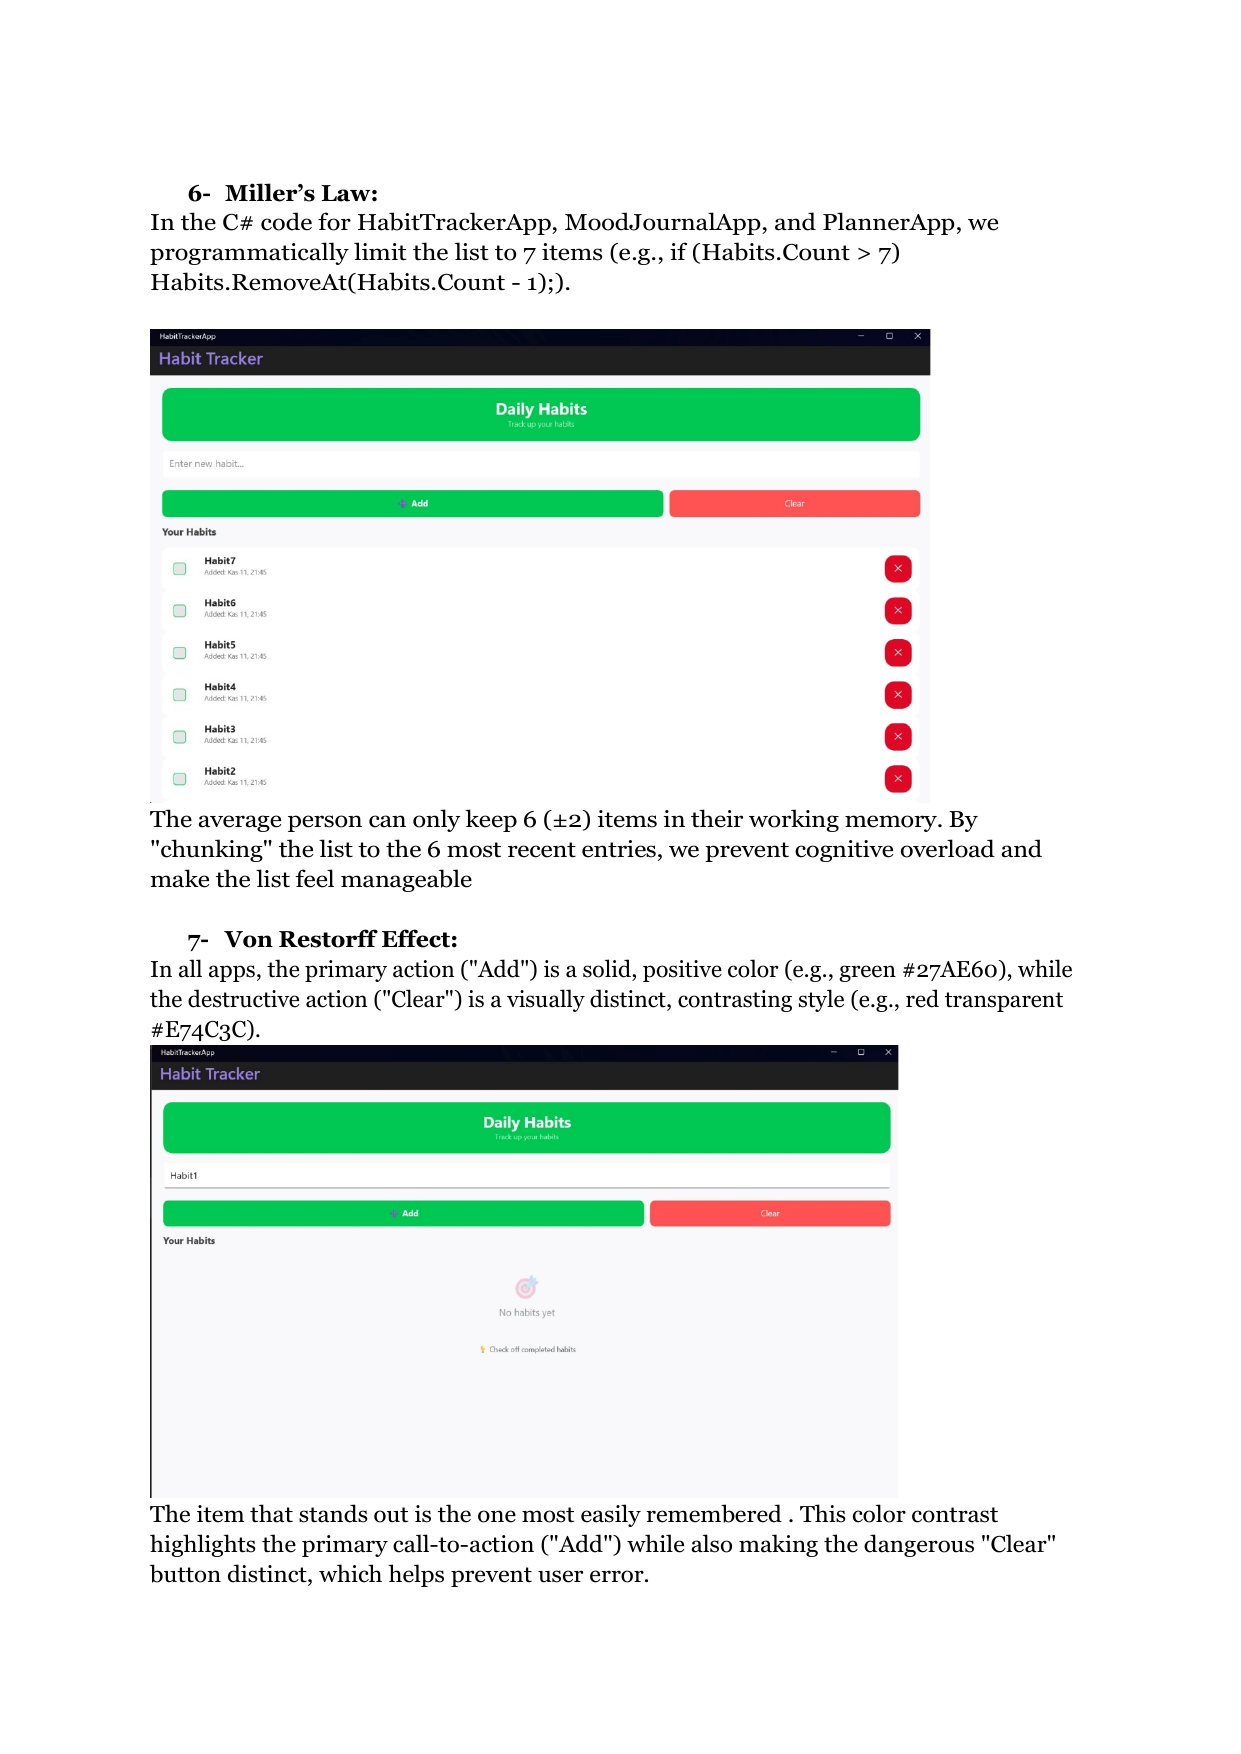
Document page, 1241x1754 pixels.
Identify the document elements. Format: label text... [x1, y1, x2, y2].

picture [150, 329, 931, 803]
picture [150, 1045, 899, 1498]
text The average person can only keep 6 (±2) items in their working memory. By "chunking" the list to the 6 most recent entries, we prevent cognitive overload and make the list feel manageable [150, 807, 1090, 892]
list Von Restorff Effect: [187, 926, 1090, 952]
text In all apps, the primary action ("Add") is a solid, positive color (e.g., green #27AE60), while the destructive action ("Clear") is a visually distinct, contrasting style (e.g., red transparent #E74C3C). [150, 956, 1090, 1042]
list Miller’s Law: [187, 180, 1090, 206]
text In the C# code for HabitTrackerApp, MoodJournalApp, and PlannerApp, we programmatically limit the list to 7 items (e.g., if (Habits.Count > 7) Habits.RemoveAt(Habits.Count - 1);). [150, 210, 1090, 296]
text The item that stands out is the one most easily remembered . This color contrast highlights the primary call-to-action ("Add") while also making the dangerous "Clear" button distinct, which helps prevent user error. [150, 1501, 1090, 1587]
